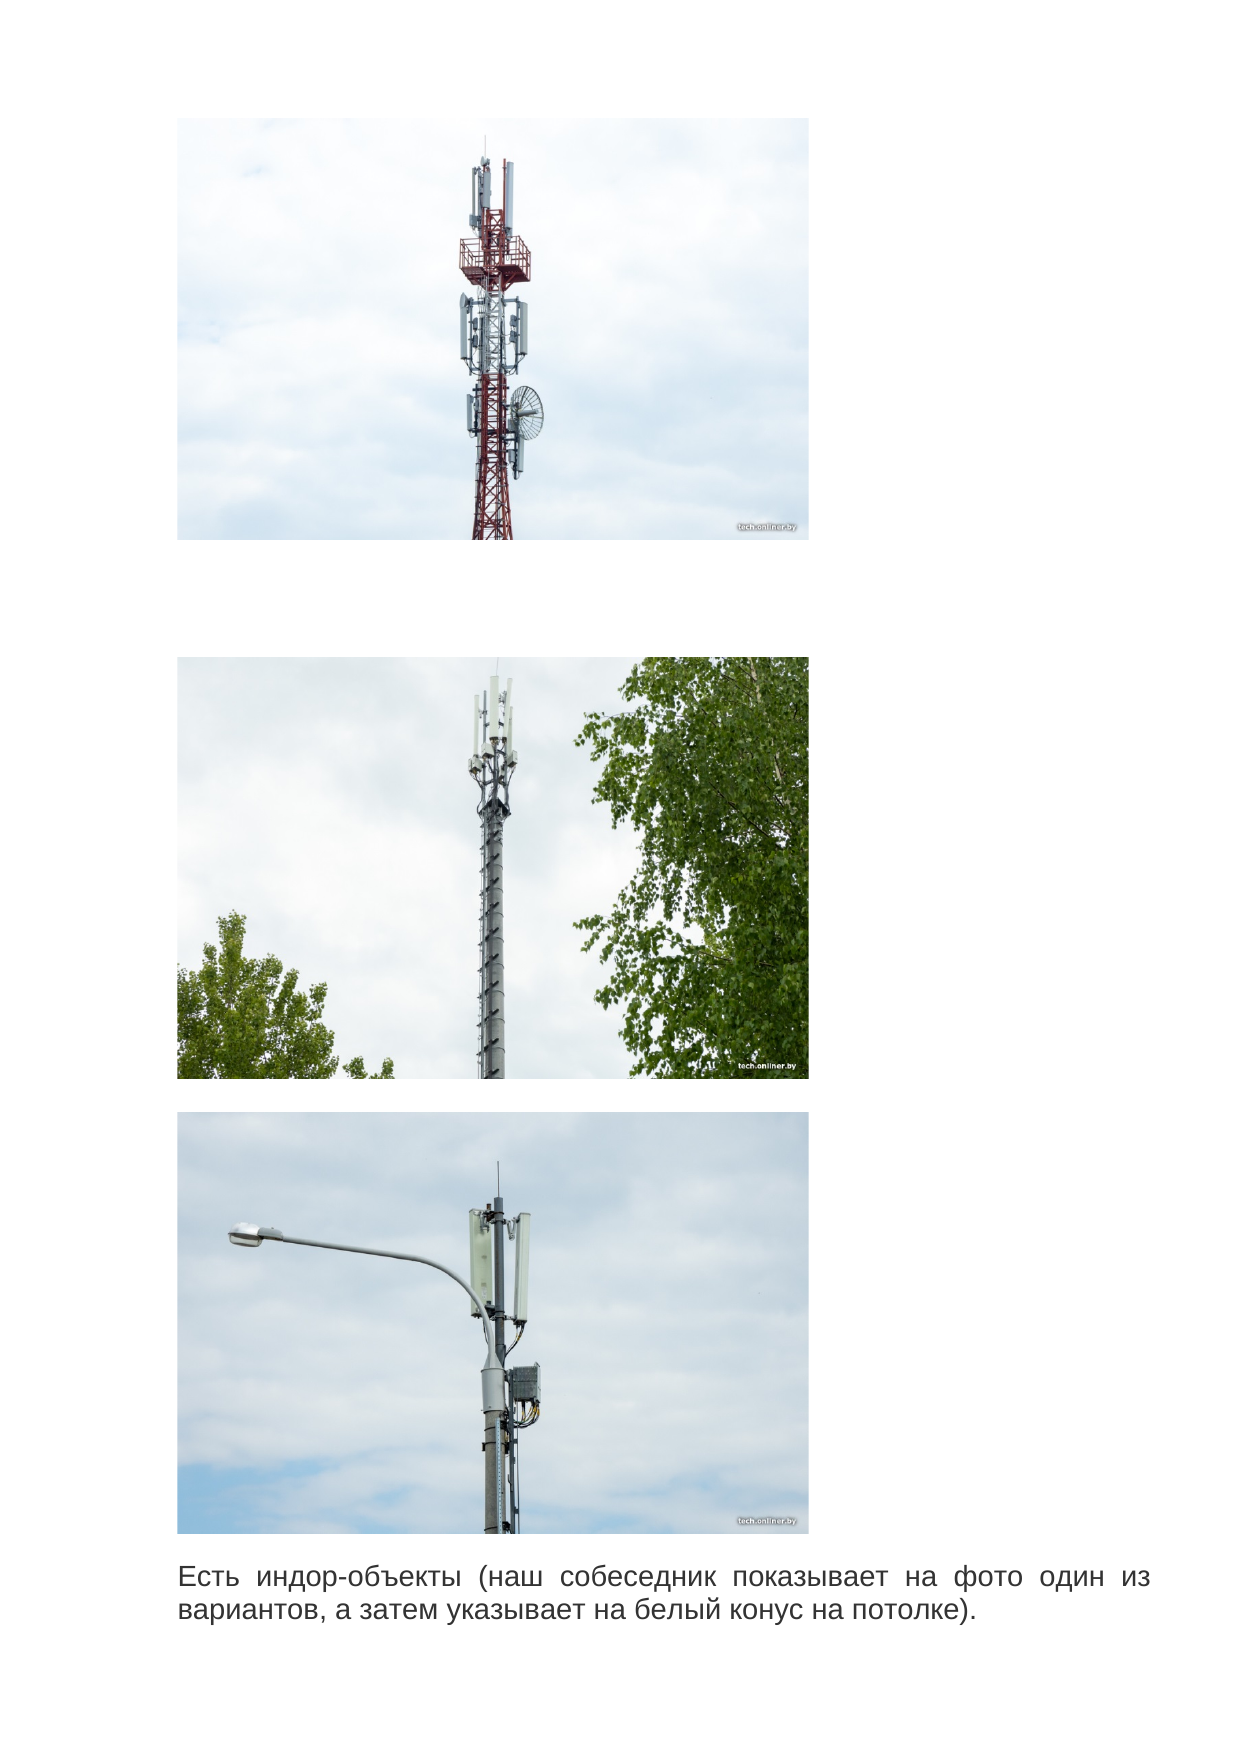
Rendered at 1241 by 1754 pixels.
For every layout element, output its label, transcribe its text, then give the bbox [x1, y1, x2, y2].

text Есть индор-объекты (наш собеседник показывает на фото один из вариантов, а затем указывает на белый конус на потолке). [177, 1558, 1152, 1626]
picture [177, 657, 809, 1079]
picture [177, 1112, 809, 1534]
picture [177, 118, 809, 540]
